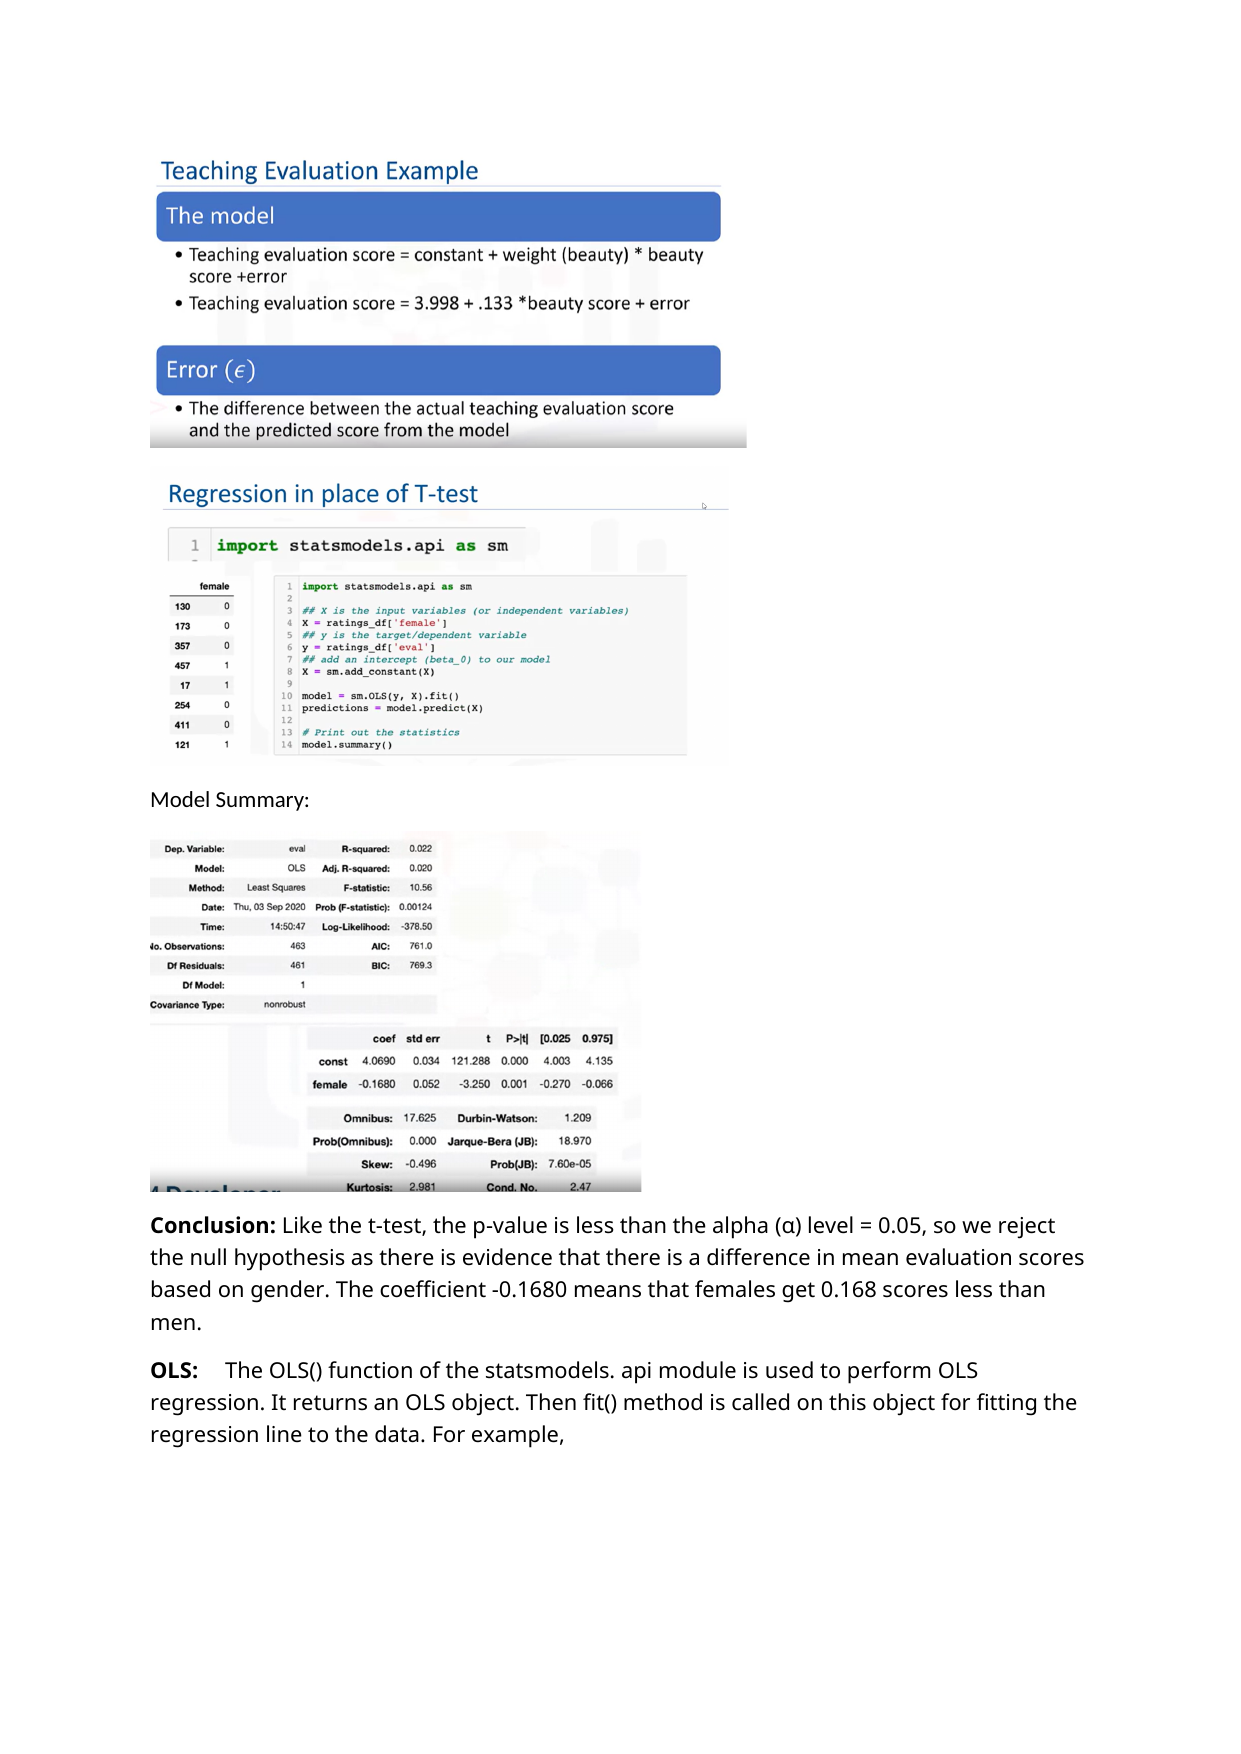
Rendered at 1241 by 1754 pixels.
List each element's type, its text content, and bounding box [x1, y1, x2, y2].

text OLS: The OLS() function of the statsmodels. api module is used to perform OLS regression. It returns an OLS object. Then fit() method is called on this object for fitting the regression line to the data. For example, [150, 1355, 1090, 1449]
text Model Summary: [150, 785, 1090, 813]
picture [150, 150, 747, 448]
picture [150, 831, 642, 1192]
picture [150, 466, 729, 766]
text Conclusion: Like the t-test, the p-value is less than the alpha (α) level = 0.05, so we reject the null hypothesis as there is evidence that there is a difference in mean evaluation scores based on gender. The coefficient -0.1680 means that females get 0.168 scores less than men. [150, 1210, 1090, 1336]
